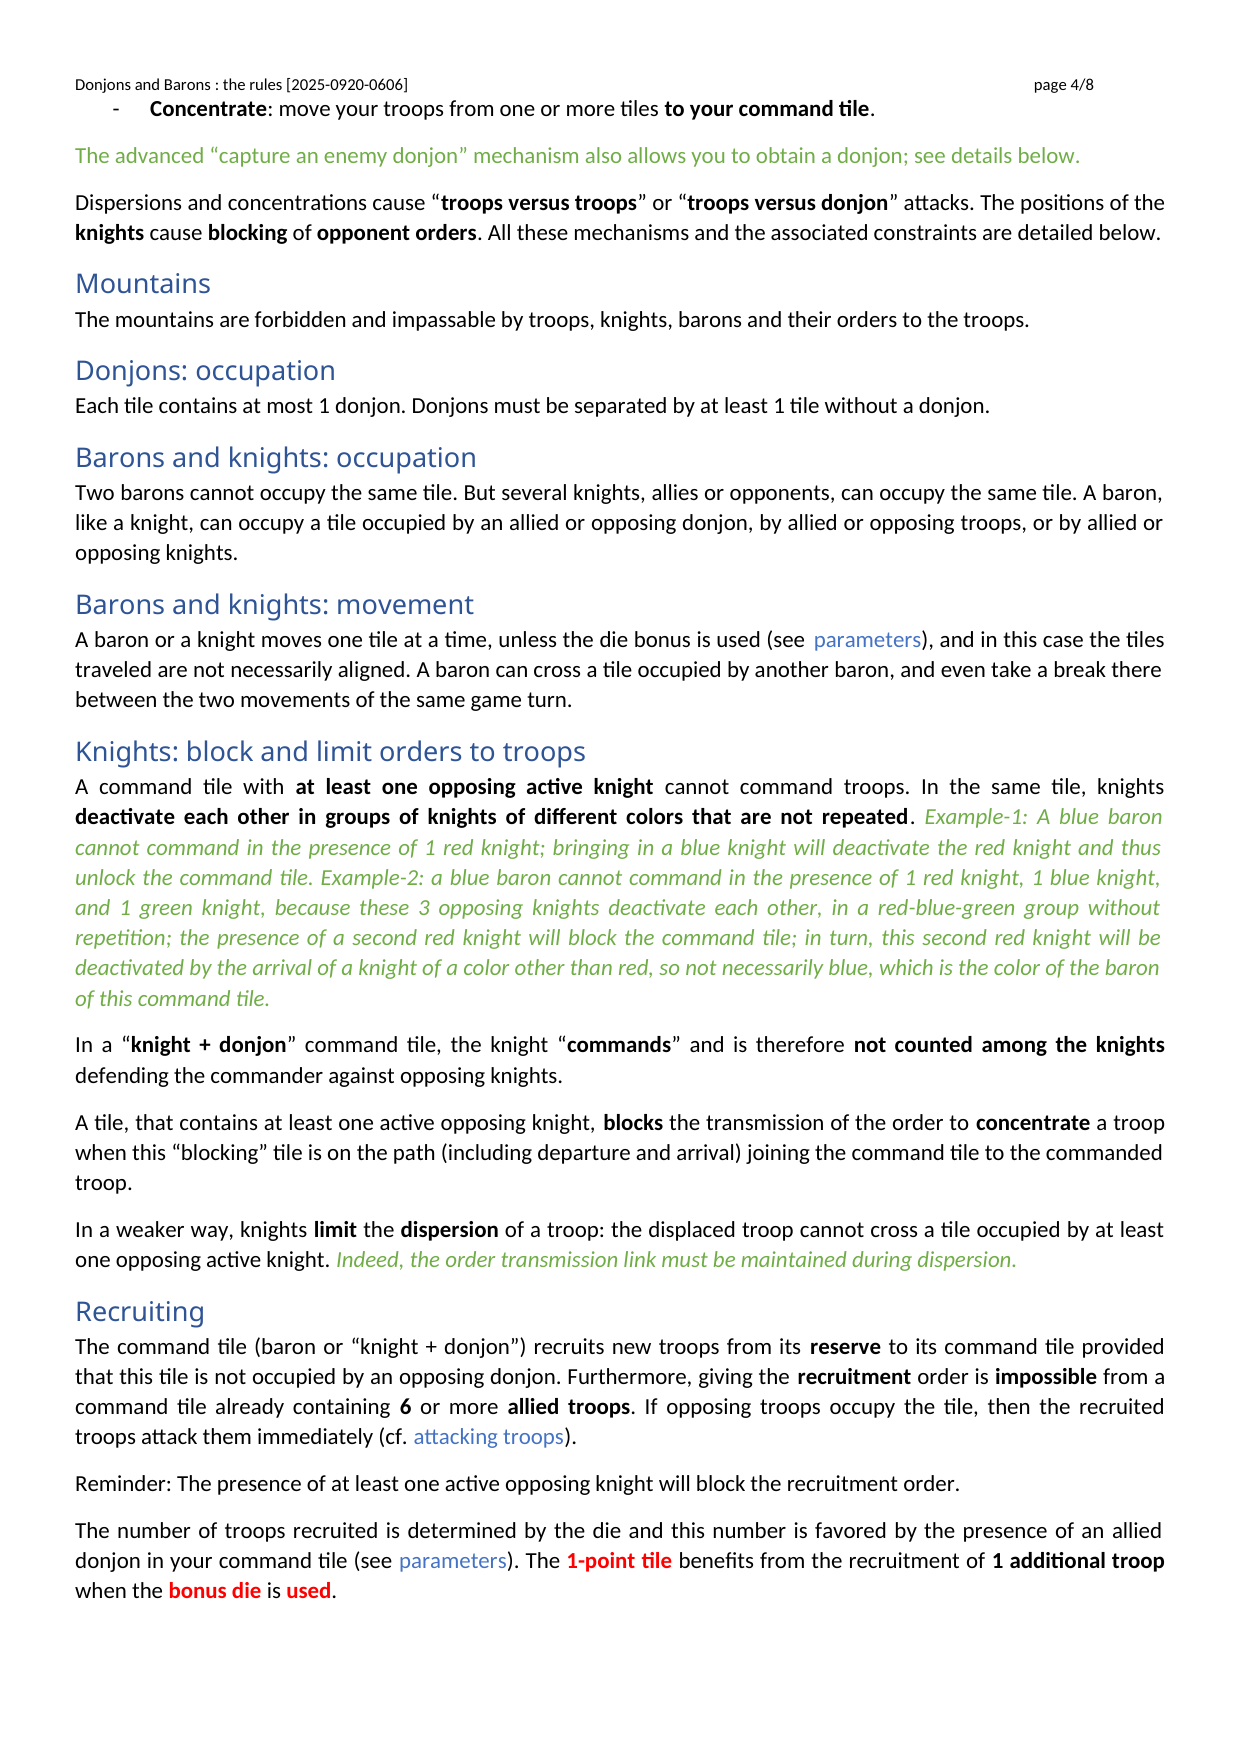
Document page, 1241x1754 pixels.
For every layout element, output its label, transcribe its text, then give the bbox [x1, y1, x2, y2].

text A tile, that contains at least one active opposing knight, blocks the transmission of the order to concentrate a troop when this “blocking” tile is on the path (including departure and arrival) joining the command tile to the commanded troop. [75, 1108, 1165, 1196]
text The mountains are forbidden and impassable by troops, knights, barons and their orders to the troops. [75, 305, 1165, 333]
text Each tile contains at most 1 donjon. Donjons must be separated by at least 1 tile without a donjon. [75, 391, 1165, 419]
text Two barons cannot occupy the same tile. But several knights, allies or opponents, can occupy the same tile. A baron, like a knight, can occupy a tile occupied by an allied or opposing donjon, by allied or opposing troops, or by allied or opposing knights. [75, 478, 1165, 566]
list Concentrate: move your troops from one or more tiles to your command tile. [112, 94, 1165, 122]
text In a “knight + donjon” command tile, the knight “commands” and is therefore not counted among the knights defending the commander against opposing knights. [75, 1031, 1165, 1089]
subtitle Recruiting [75, 1292, 1165, 1329]
subtitle Barons and knights: movement [75, 585, 1165, 622]
text The number of troops recruited is determined by the die and this number is favored by the presence of an allied donjon in your command tile (see parameters). The 1-point tile benefits from the recruitment of 1 additional troop when the bonus die is used. [75, 1516, 1165, 1604]
text The command tile (baron or “knight + donjon”) recruits new troops from its reserve to its command tile provided that this tile is not occupied by an opposing donjon. Furthermore, giving the recruitment order is impossible from a command tile already containing 6 or more allied troops. If opposing troops occupy the tile, then the recruited troops attack them immediately (cf. attacking troops). [75, 1332, 1165, 1450]
text A command tile with at least one opposing active knight cannot command troops. In the same tile, knights deactivate each other in groups of knights of different colors that are not repeated. Example-1: A blue baron cannot command in the presence of 1 red knight; bringing in a blue knight will deactivate the red knight and thus unlock the command tile. Example-2: a blue baron cannot command in the presence of 1 red knight, 1 blue knight, and 1 green knight, because these 3 opposing knights deactivate each other, in a red-blue-green group without repetition; the presence of a second red knight will block the command tile; in turn, this second red knight will be deactivated by the arrival of a knight of a color other than red, so not necessarily blue, which is the color of the baron of this command tile. [75, 772, 1165, 1012]
subtitle Knights: block and limit orders to troops [75, 732, 1165, 769]
text Reminder: The presence of at least one active opposing knight will block the recruitment order. [75, 1469, 1165, 1497]
text A baron or a knight moves one tile at a time, unless the die bonus is used (see parameters), and in this case the tiles traveled are not necessarily aligned. A baron can cross a tile occupied by another baron, and even take a break there between the two movements of the same game turn. [75, 625, 1165, 713]
subtitle Barons and knights: occupation [75, 438, 1165, 475]
text The advanced “capture an enemy donjon” mechanism also allows you to obtain a donjon; see details below. [75, 141, 1165, 169]
text In a weaker way, knights limit the dispersion of a troop: the displaced troop cannot cross a tile occupied by at least one opposing active knight. Indeed, the order transmission link must be maintained during dispersion. [75, 1215, 1165, 1273]
subtitle Donjons: occupation [75, 352, 1165, 388]
subtitle Mountains [75, 265, 1165, 302]
text Dispersions and concentrations cause “troops versus troops” or “troops versus donjon” attacks. The positions of the knights cause blocking of opponent orders. All these mechanisms and the associated constraints are detailed below. [75, 188, 1165, 246]
